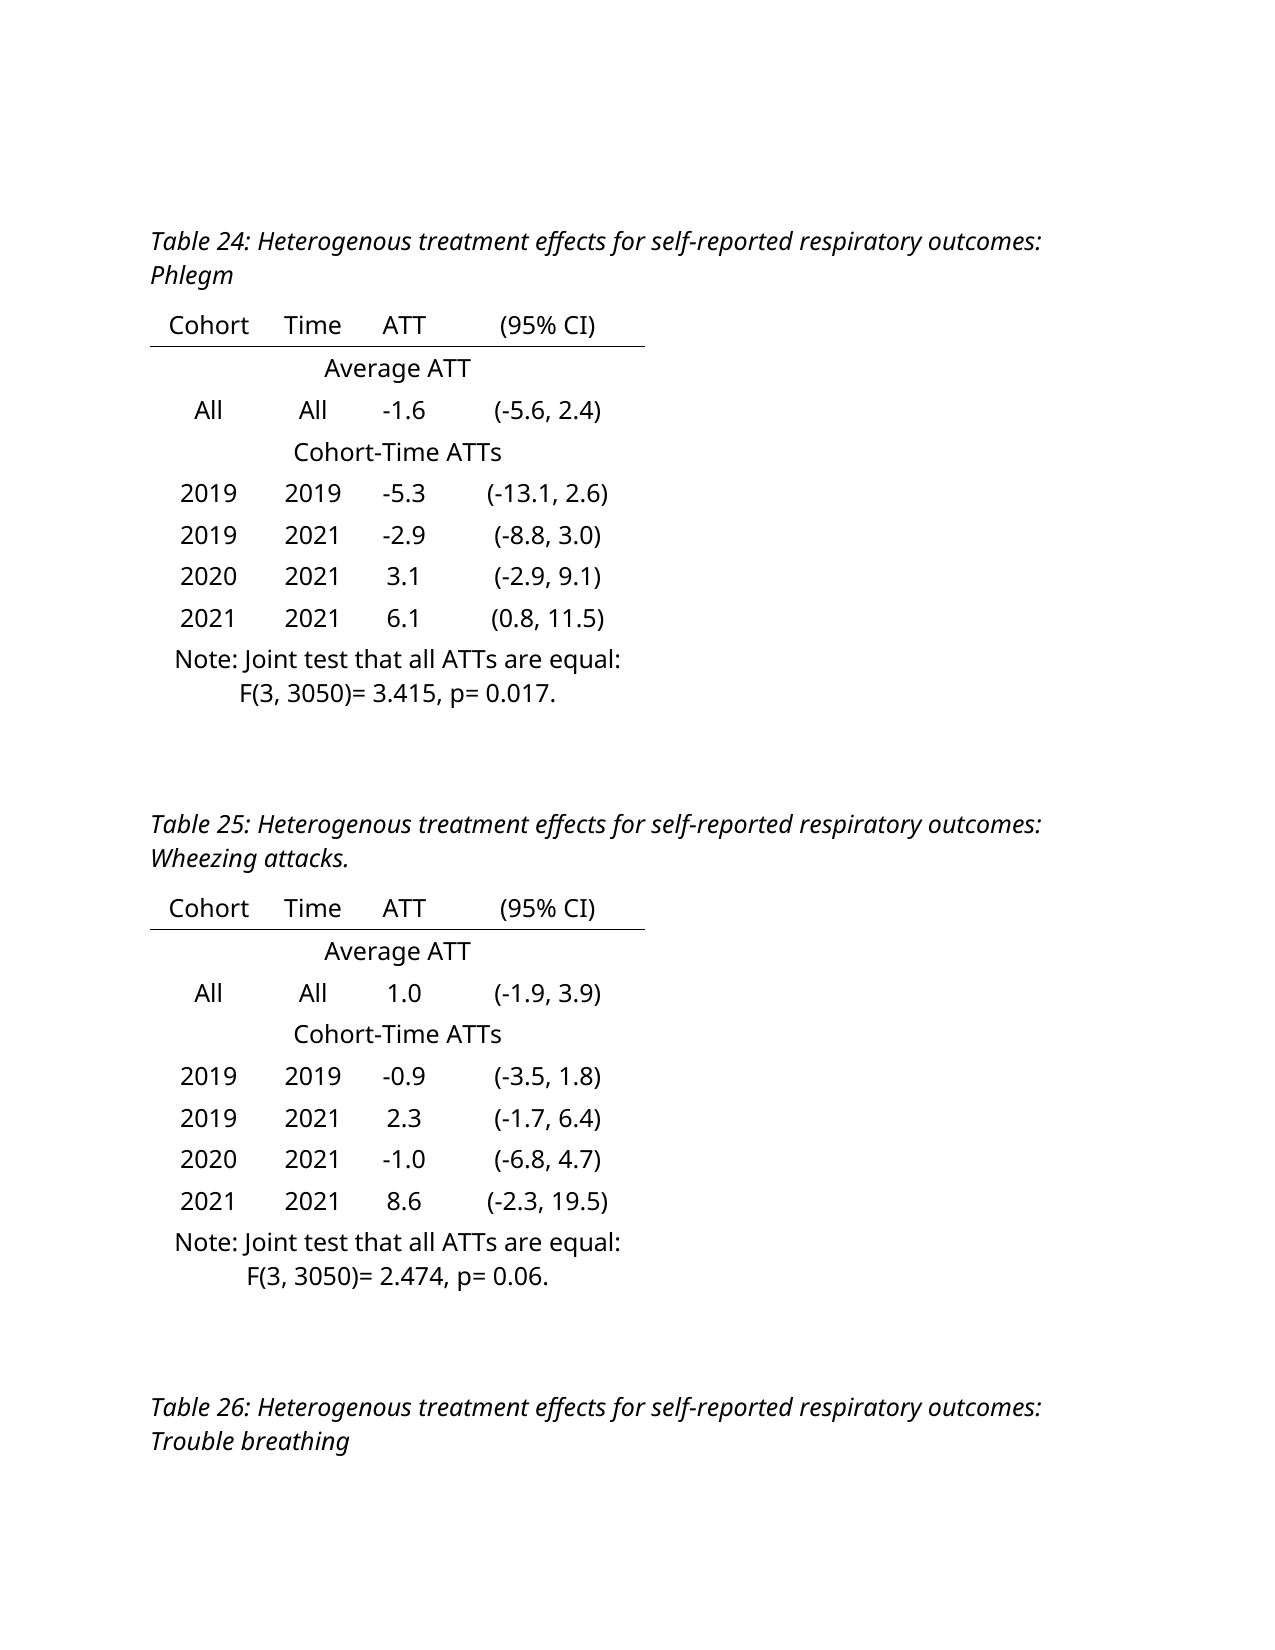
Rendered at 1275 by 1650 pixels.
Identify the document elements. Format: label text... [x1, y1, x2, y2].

table_header Table 24: Heterogenous treatment effects for self-reported respiratory outcomes: Phlegm [139, 203, 1114, 714]
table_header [139, 1369, 1114, 1470]
table_header Table 25: Heterogenous treatment effects for self-reported respiratory outcomes: Wheezing attacks. [139, 786, 1114, 1297]
